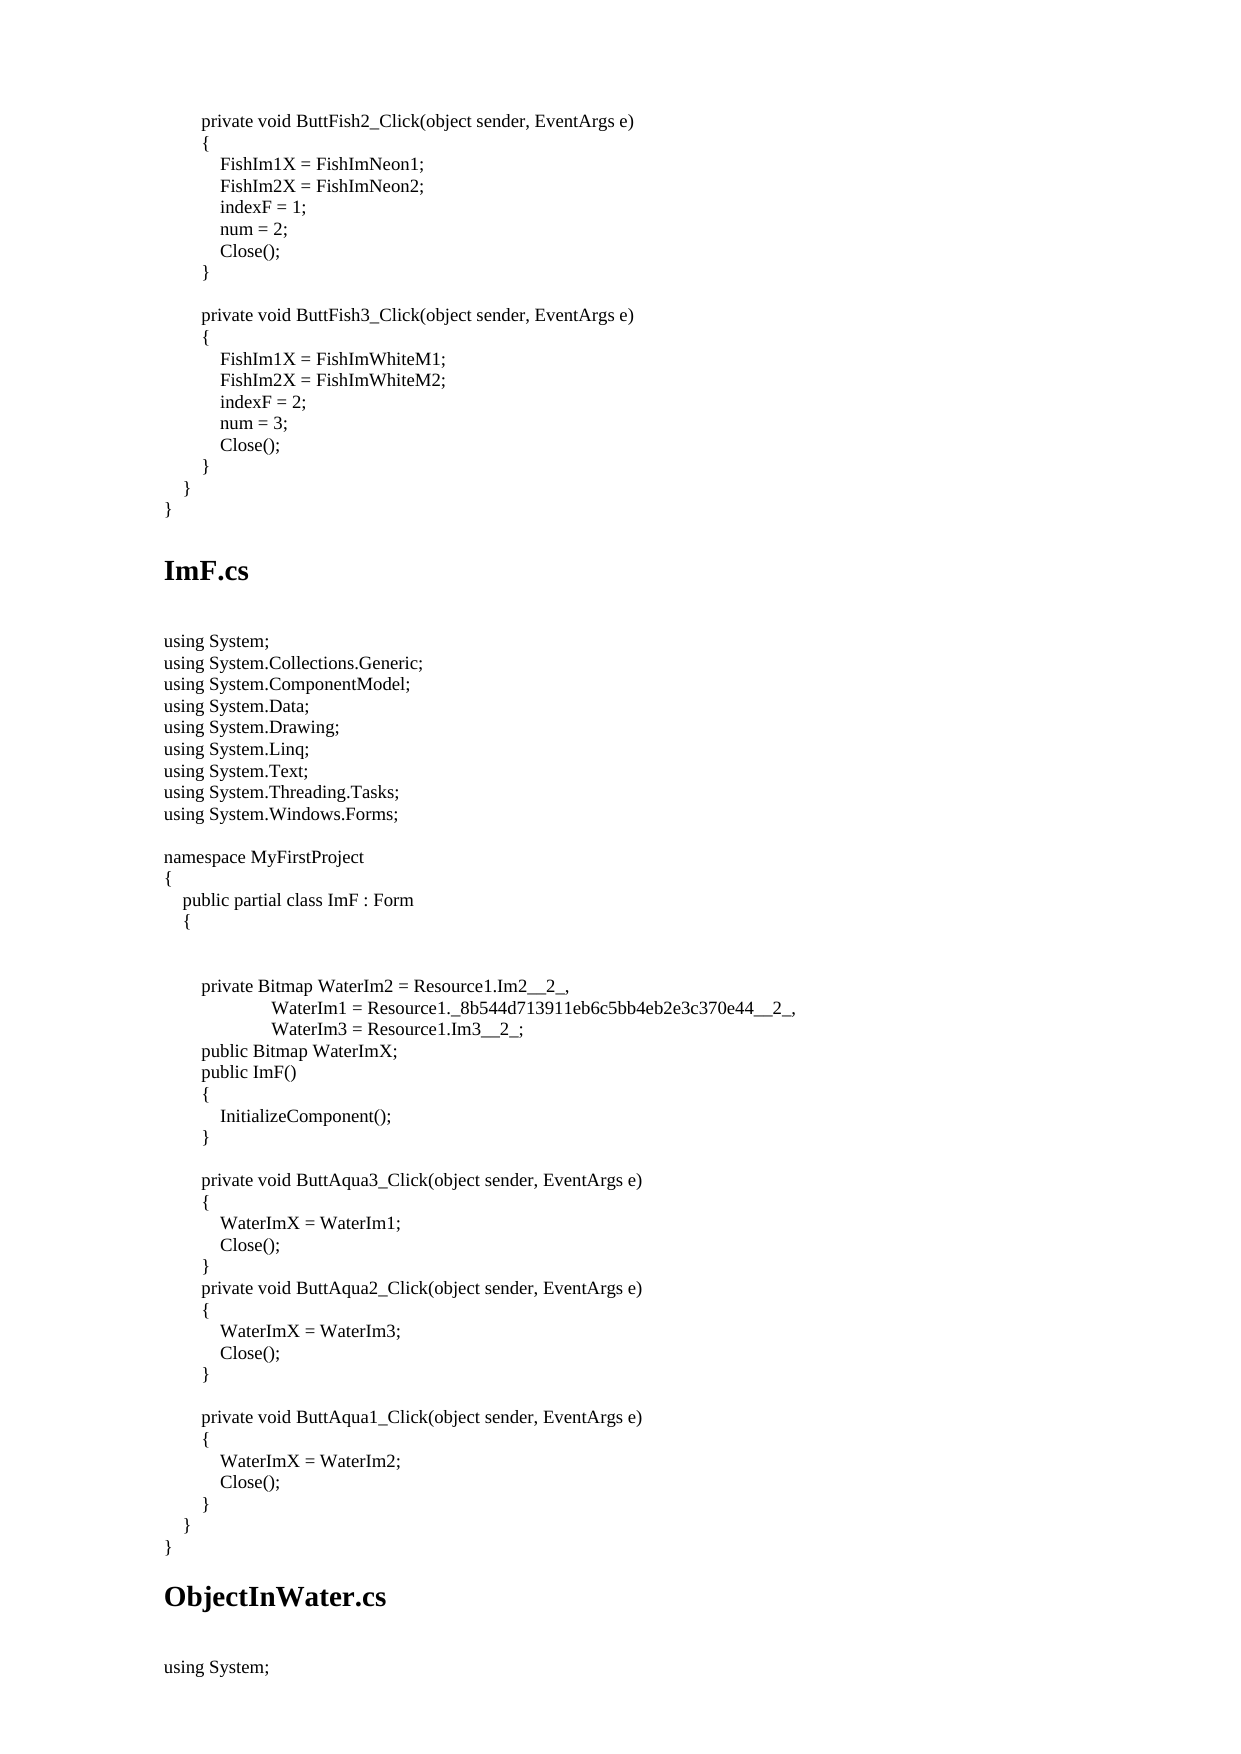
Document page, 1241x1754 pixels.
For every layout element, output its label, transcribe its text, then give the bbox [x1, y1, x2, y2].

text using System; [164, 1656, 1196, 1677]
text } [164, 1514, 1196, 1536]
text private void ButtAqua3_Click(object sender, EventArgs e) [164, 1169, 1196, 1191]
text namespace MyFirstProject [164, 846, 1196, 867]
text num = 3; [164, 412, 1196, 434]
text } [164, 1363, 1196, 1385]
text using System.Linq; [164, 738, 1196, 759]
text using System.Data; [164, 695, 1196, 716]
text { [164, 910, 1196, 932]
text } [164, 1493, 1196, 1514]
text using System; [164, 630, 1196, 652]
text FishIm2X = FishImWhiteM2; [164, 369, 1196, 391]
text public ImF() [164, 1061, 1196, 1083]
text Close(); [164, 434, 1196, 455]
text } [164, 455, 1196, 477]
text using System.ComponentModel; [164, 673, 1196, 695]
text } [164, 1255, 1196, 1277]
text Close(); [164, 1471, 1196, 1493]
text using System.Text; [164, 759, 1196, 781]
text } [164, 261, 1196, 283]
text WaterImX = WaterIm1; [164, 1212, 1196, 1234]
text { [164, 1083, 1196, 1104]
text { [164, 867, 1196, 889]
text private void ButtAqua1_Click(object sender, EventArgs e) [164, 1406, 1196, 1428]
text { [164, 1191, 1196, 1212]
text WaterImX = WaterIm2; [164, 1449, 1196, 1471]
text using System.Collections.Generic; [164, 652, 1196, 673]
text Close(); [164, 239, 1196, 261]
text using System.Drawing; [164, 716, 1196, 738]
text public Bitmap WaterImX; [164, 1040, 1196, 1061]
text private void ButtFish3_Click(object sender, EventArgs e) [164, 304, 1196, 326]
text FishIm2X = FishImNeon2; [164, 175, 1196, 196]
text indexF = 1; [164, 196, 1196, 218]
text ObjectInWater.cs [164, 1579, 1196, 1612]
text indexF = 2; [164, 391, 1196, 412]
text WaterImX = WaterIm3; [164, 1320, 1196, 1342]
text { [164, 1428, 1196, 1449]
text { [164, 326, 1196, 347]
text Close(); [164, 1342, 1196, 1363]
text { [164, 1298, 1196, 1320]
text } [164, 498, 1196, 520]
text using System.Threading.Tasks; [164, 781, 1196, 803]
text Close(); [164, 1234, 1196, 1255]
text using System.Windows.Forms; [164, 803, 1196, 824]
text num = 2; [164, 218, 1196, 239]
text } [164, 477, 1196, 498]
text InitializeComponent(); [164, 1104, 1196, 1126]
text WaterIm1 = Resource1._8b544d713911eb6c5bb4eb2e3c370e44__2_, [164, 997, 1196, 1018]
text } [164, 1126, 1196, 1148]
text private Bitmap WaterIm2 = Resource1.Im2__2_, [164, 975, 1196, 997]
text ImF.cs [164, 553, 1196, 587]
text FishIm1X = FishImNeon1; [164, 153, 1196, 175]
text public partial class ImF : Form [164, 889, 1196, 910]
text { [164, 132, 1196, 153]
text FishIm1X = FishImWhiteM1; [164, 347, 1196, 369]
text WaterIm3 = Resource1.Im3__2_; [164, 1018, 1196, 1040]
text } [164, 1536, 1196, 1557]
text private void ButtFish2_Click(object sender, EventArgs e) [164, 110, 1196, 132]
text private void ButtAqua2_Click(object sender, EventArgs e) [164, 1277, 1196, 1298]
